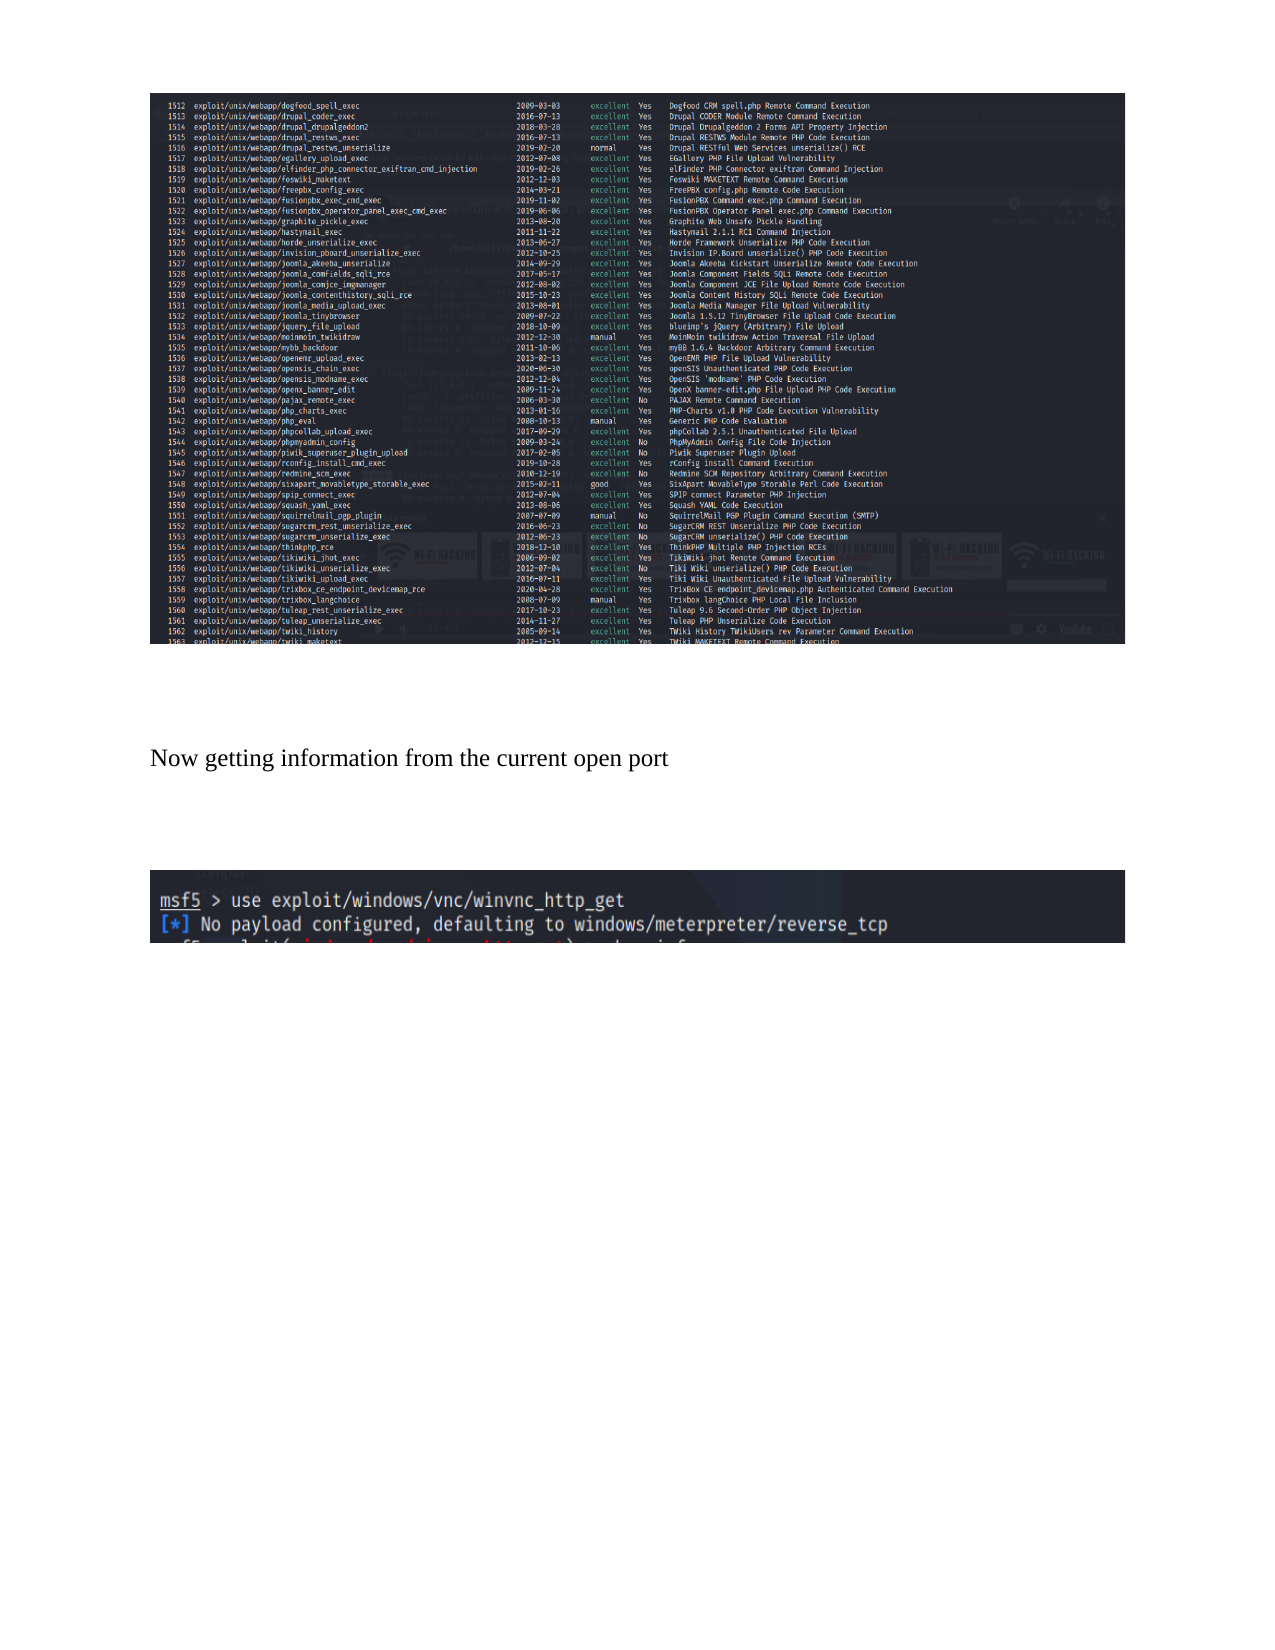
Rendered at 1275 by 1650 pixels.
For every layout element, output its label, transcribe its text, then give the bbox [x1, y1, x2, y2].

picture [150, 870, 1125, 943]
text Now getting information from the current open port [150, 743, 1125, 772]
picture [150, 93, 1125, 644]
